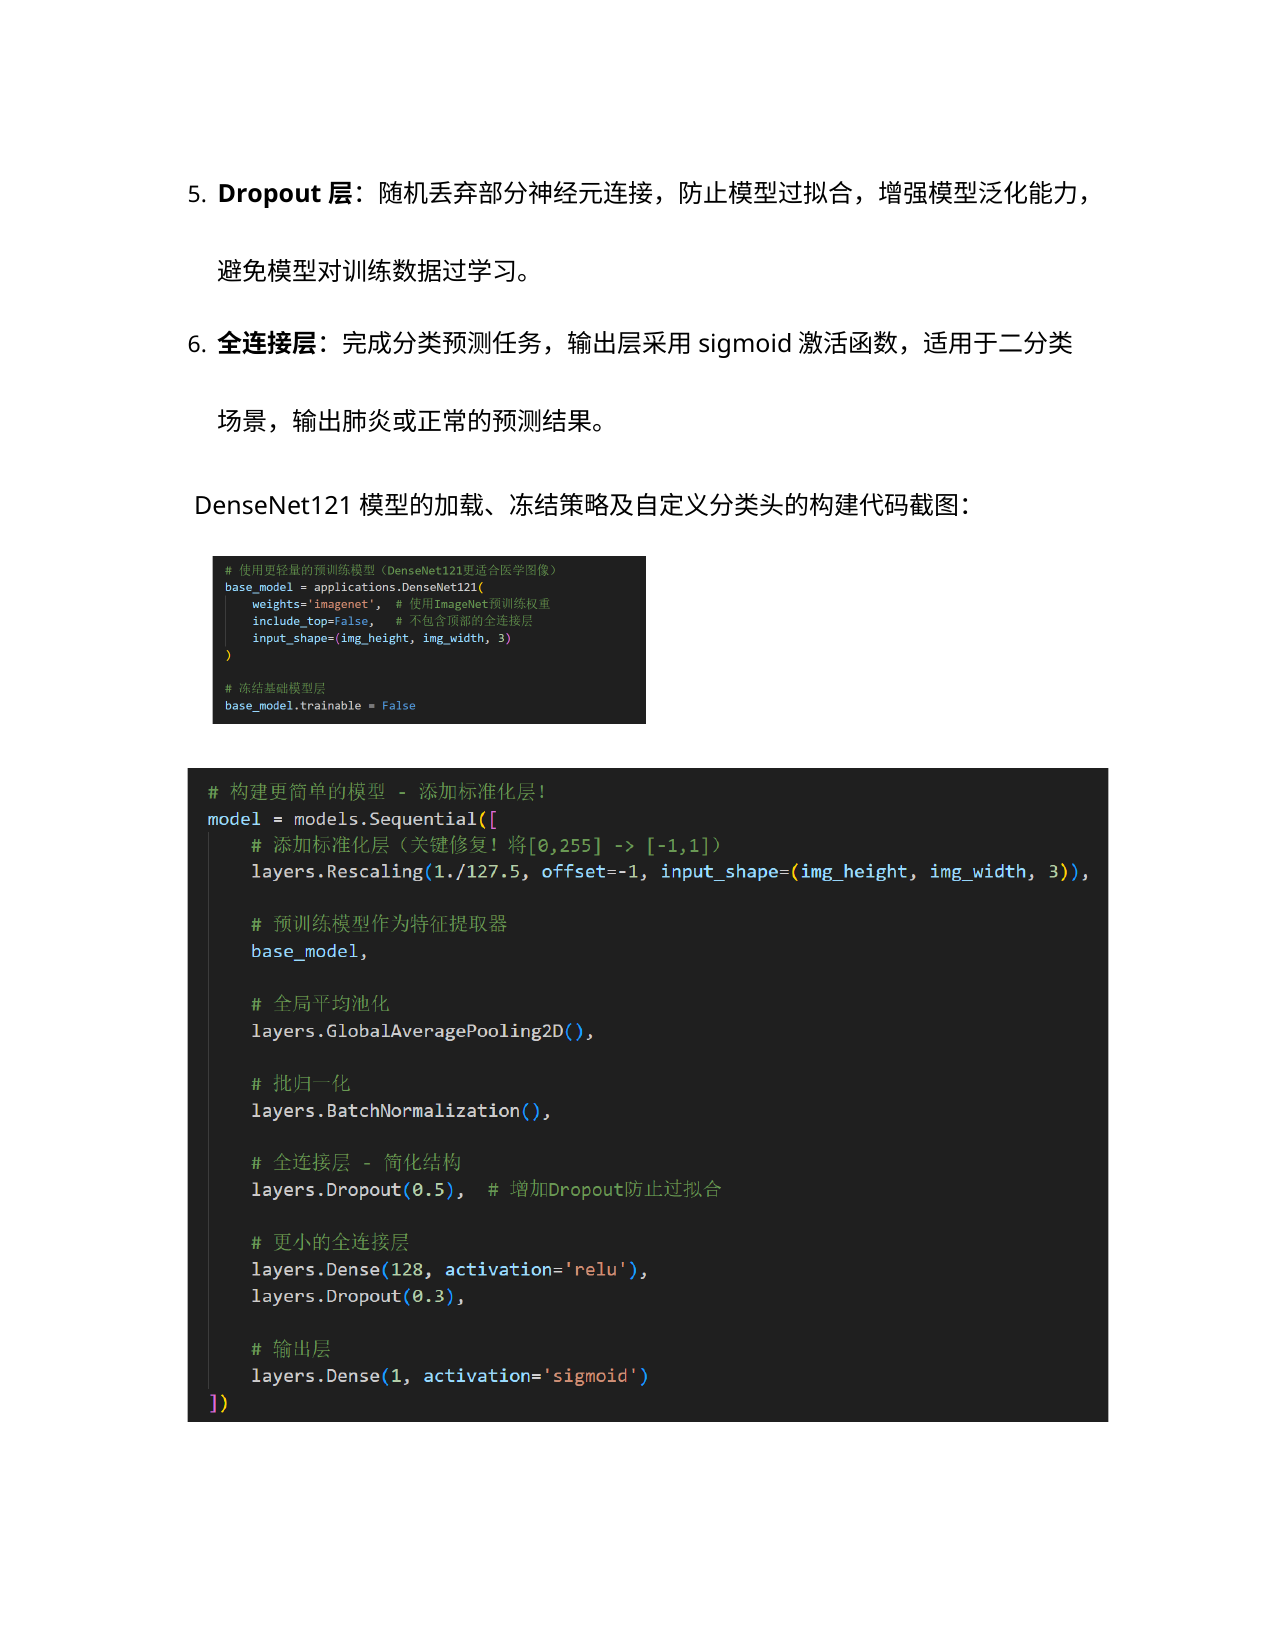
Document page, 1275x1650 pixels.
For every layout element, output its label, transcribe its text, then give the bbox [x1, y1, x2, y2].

picture [187, 781, 1109, 1435]
list Dropout 层：随机丢弃部分神经元连接，防止模型过拟合，增强模型泛化能力，避免模型对训练数据过学习。 [187, 159, 1087, 302]
picture [212, 568, 646, 737]
list 全连接层：完成分类预测任务，输出层采用 sigmoid 激活函数，适用于二分类场景，输出肺炎或正常的预测结果。 [187, 321, 1087, 464]
text DenseNet121 模型的加载、冻结策略及自定义分类头的构建代码截图： [187, 484, 1087, 549]
